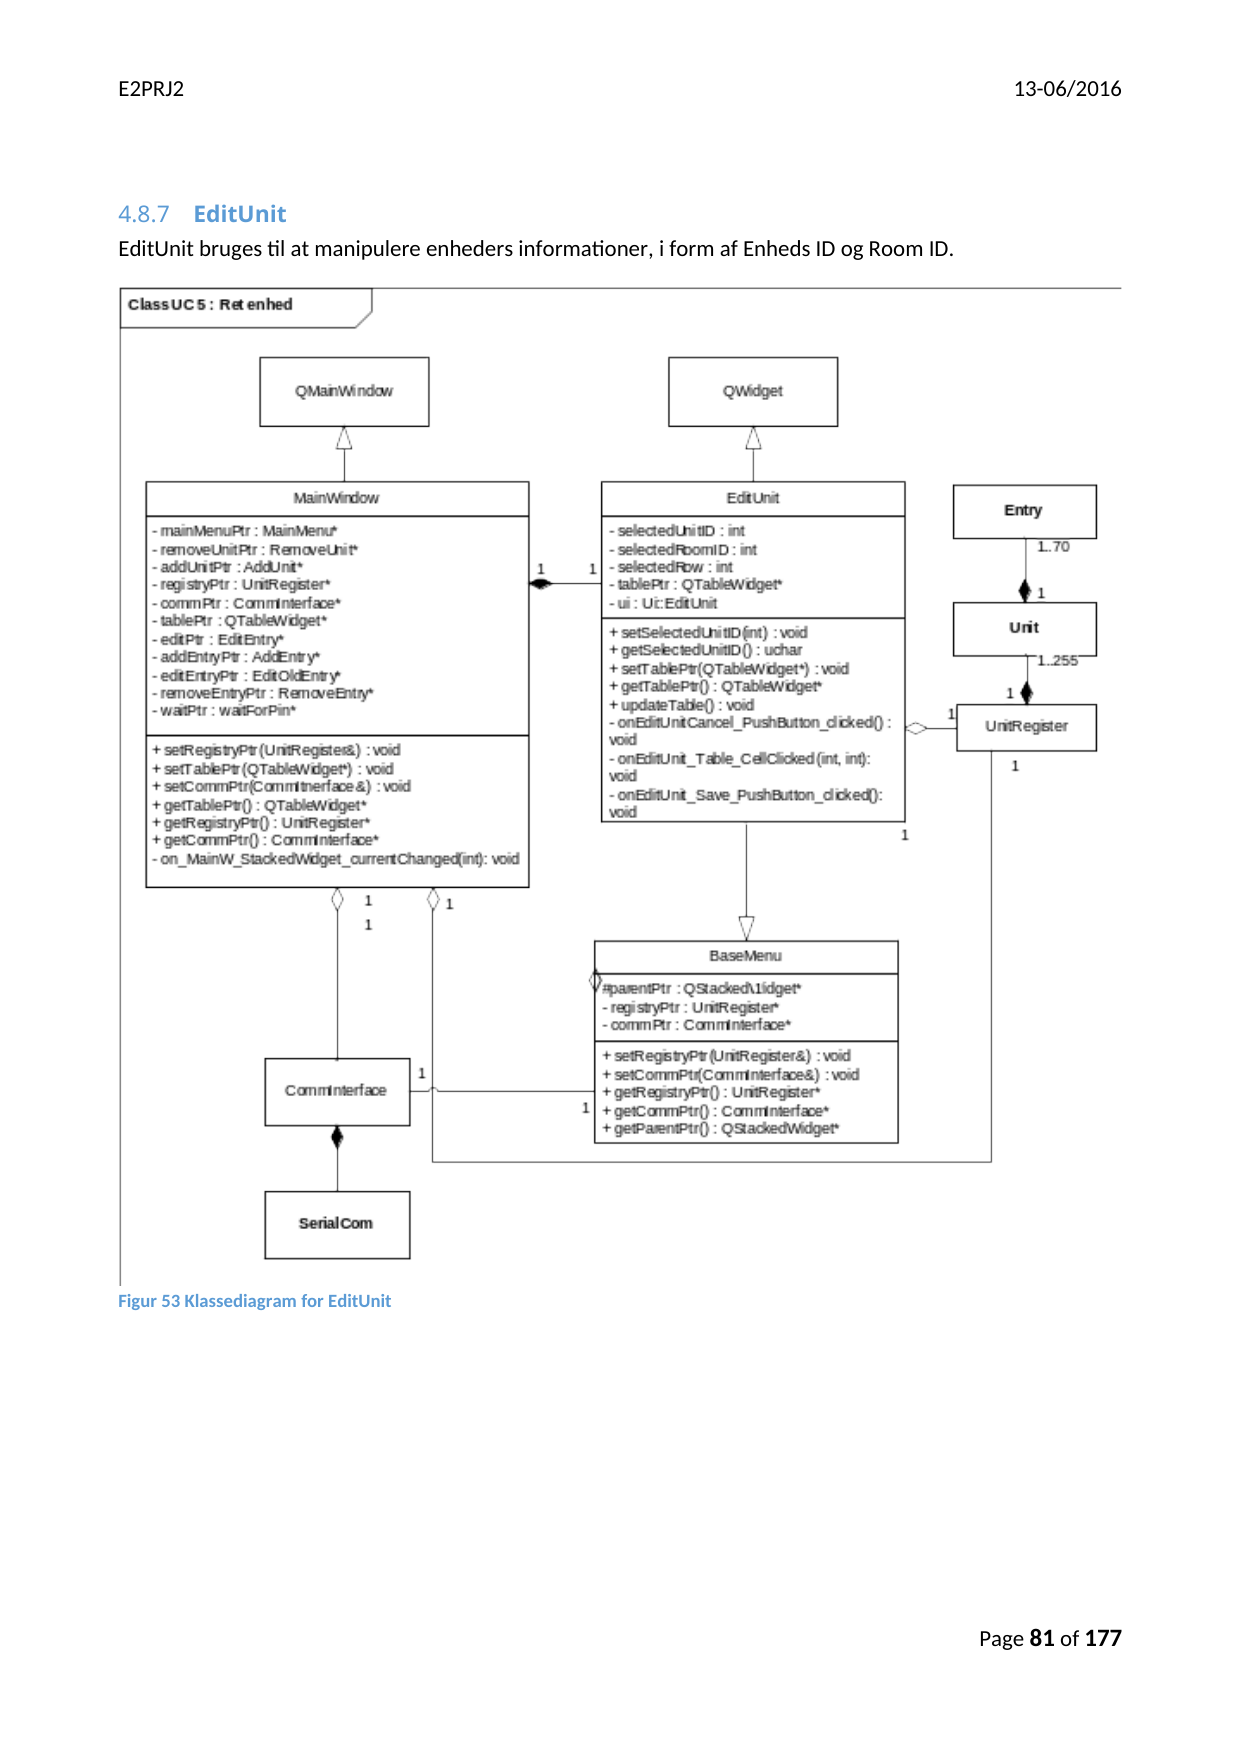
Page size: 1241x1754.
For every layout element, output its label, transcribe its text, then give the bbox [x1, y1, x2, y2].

text EditUnit bruges til at manipulere enheders informationer, i form af Enheds ID og Room ID. [118, 234, 1122, 262]
text Figur 53 Klassediagram for EditUnit [118, 1289, 1122, 1312]
subtitle EditUnit [118, 198, 1122, 229]
